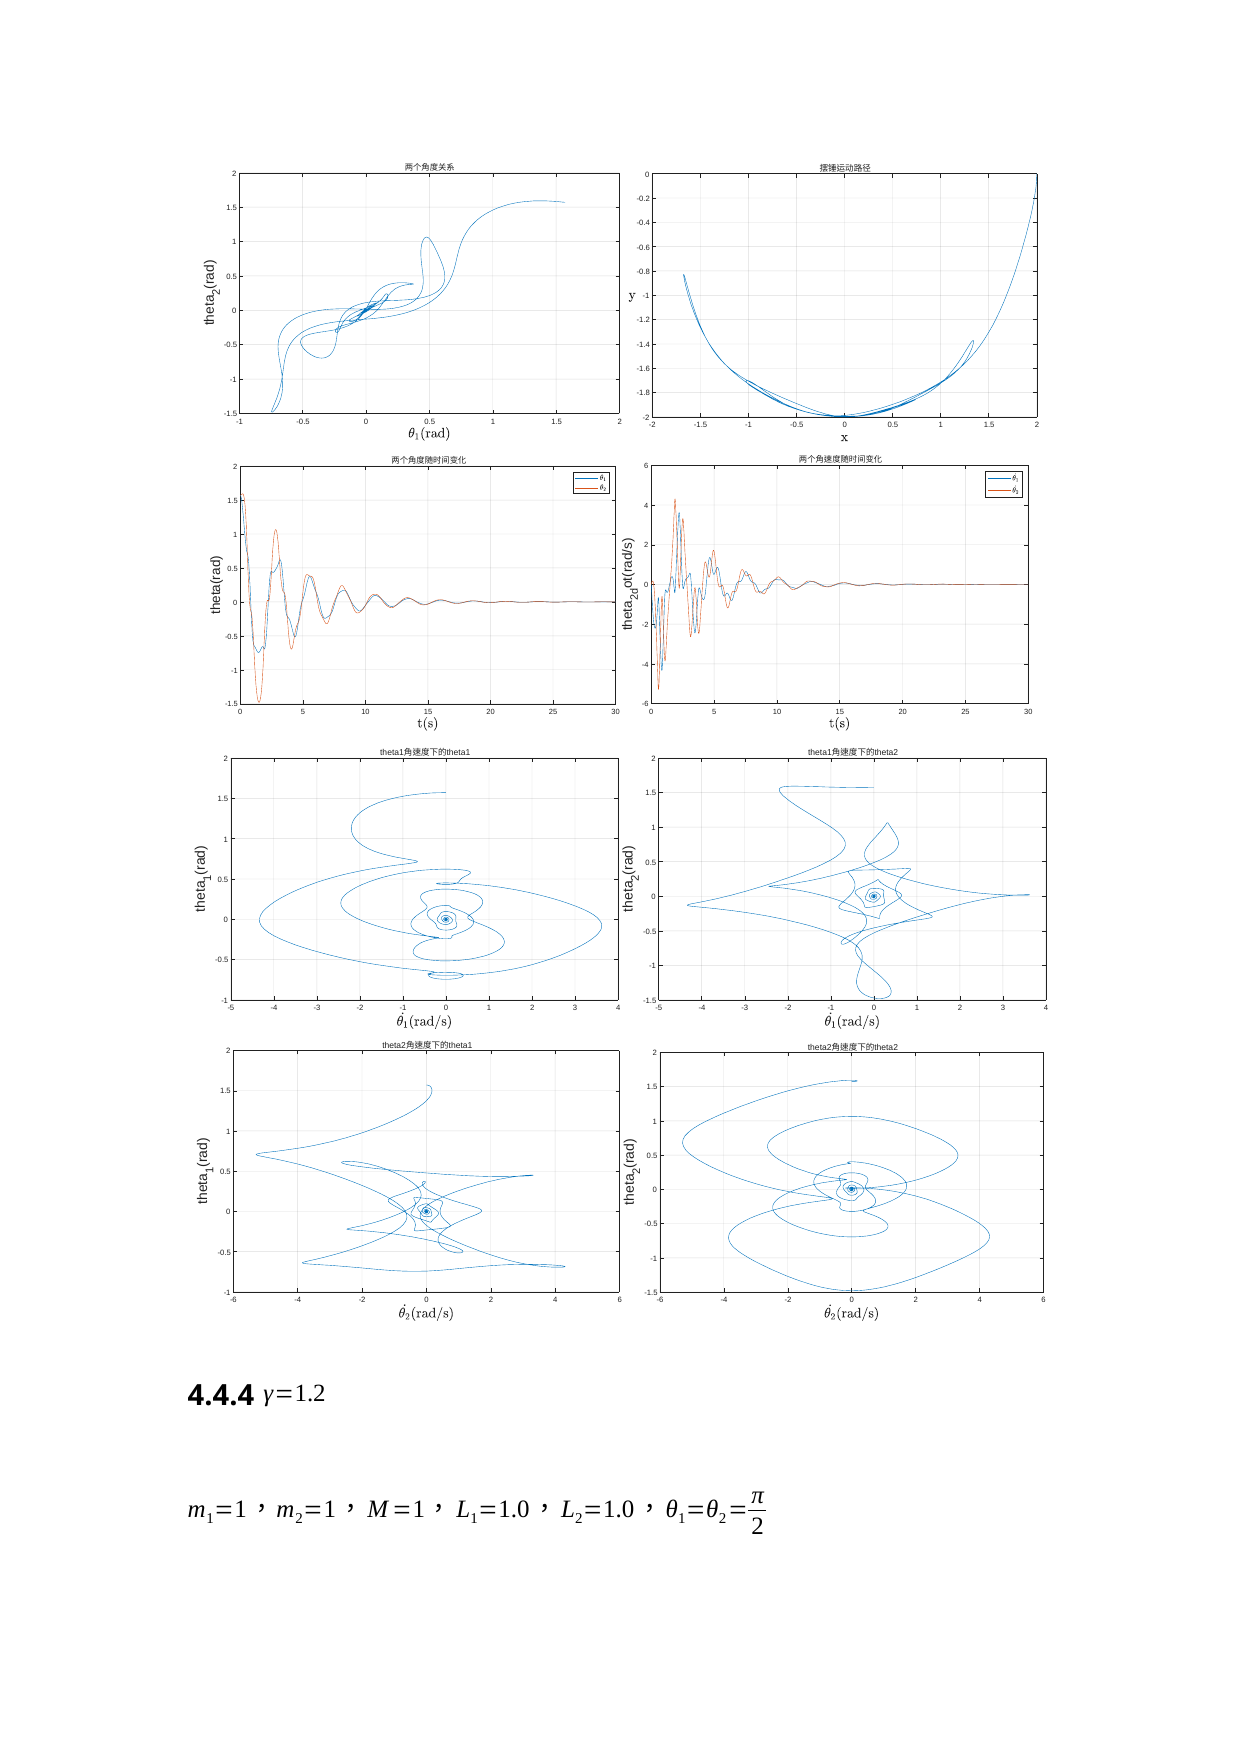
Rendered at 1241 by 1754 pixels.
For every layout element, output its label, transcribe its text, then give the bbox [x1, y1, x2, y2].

subtitle 4.4.4 [187, 1361, 1053, 1426]
